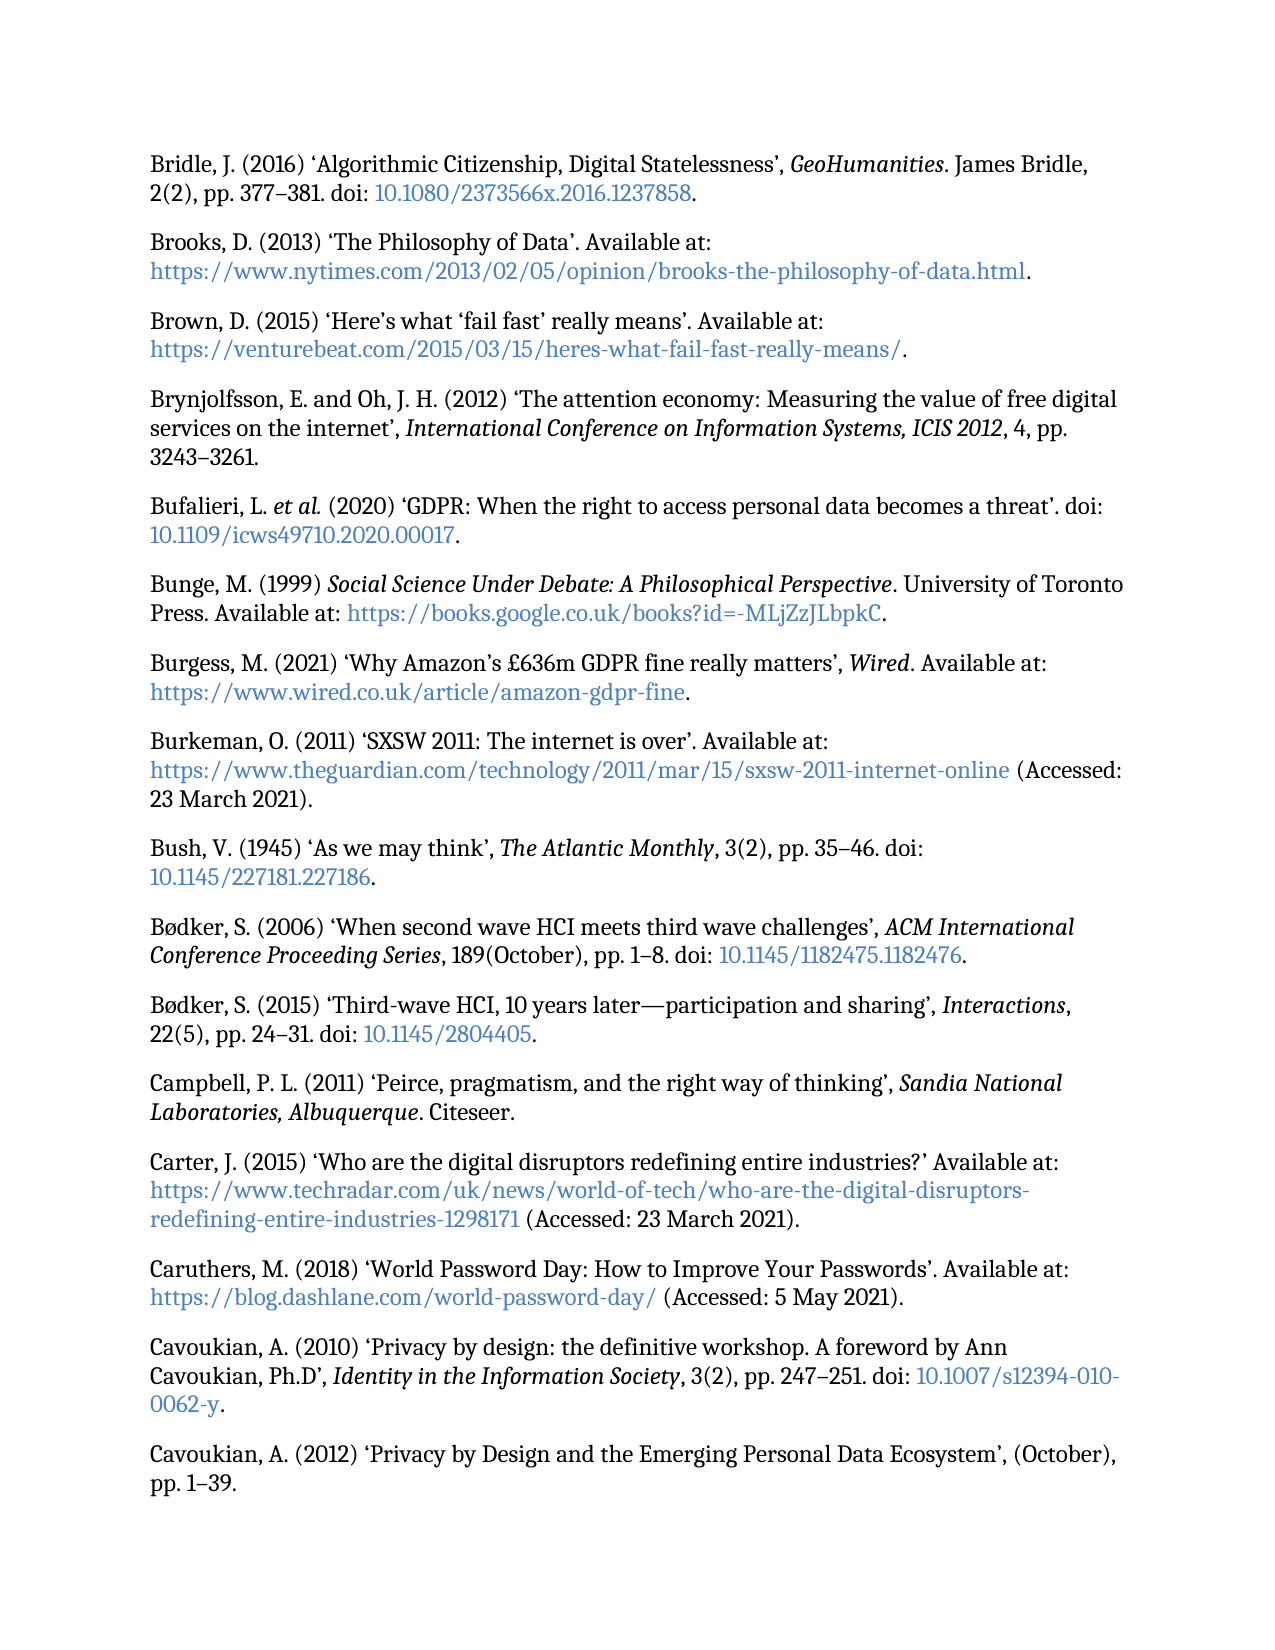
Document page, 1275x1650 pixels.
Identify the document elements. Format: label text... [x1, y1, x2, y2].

text Bødker, S. (2015) ‘Third-wave HCI, 10 years later—participation and sharing’, Interactions, 22(5), pp. 24–31. doi: 10.1145/2804405. [150, 991, 1125, 1048]
text Bufalieri, L. et al. (2020) ‘GDPR: When the right to access personal data becomes a threat’. doi: 10.1109/icws49710.2020.00017. [150, 492, 1125, 549]
text Brynjolfsson, E. and Oh, J. H. (2012) ‘The attention economy: Measuring the value of free digital services on the internet’, International Conference on Information Systems, ICIS 2012, 4, pp. 3243–3261. [150, 385, 1125, 471]
text Bridle, J. (2016) ‘Algorithmic Citizenship, Digital Statelessness’, GeoHumanities. James Bridle, 2(2), pp. 377–381. doi: 10.1080/2373566x.2016.1237858. [150, 150, 1125, 207]
text Carter, J. (2015) ‘Who are the digital disruptors redefining entire industries?’ Available at: https://www.techradar.com/uk/news/world-of-tech/who-are-the-digital-disruptors-redefining-entire-industries-1298171 (Accessed: 23 March 2021). [150, 1147, 1125, 1234]
text Cavoukian, A. (2012) ‘Privacy by Design and the Emerging Personal Data Ecosystem’, (October), pp. 1–39. [150, 1440, 1125, 1497]
text Campbell, P. L. (2011) ‘Peirce, pragmatism, and the right way of thinking’, Sandia National Laboratories, Albuquerque. Citeseer. [150, 1069, 1125, 1127]
text Bush, V. (1945) ‘As we may think’, The Atlantic Monthly, 3(2), pp. 35–46. doi: 10.1145/227181.227186. [150, 834, 1125, 892]
text Burgess, M. (2021) ‘Why Amazon’s £636m GDPR fine really matters’, Wired. Available at: https://www.wired.co.uk/article/amazon-gdpr-fine. [150, 649, 1125, 706]
text Brown, D. (2015) ‘Here’s what ‘fail fast’ really means’. Available at: https://venturebeat.com/2015/03/15/heres-what-fail-fast-really-means/. [150, 307, 1125, 364]
text Brooks, D. (2013) ‘The Philosophy of Data’. Available at: https://www.nytimes.com/2013/02/05/opinion/brooks-the-philosophy-of-data.html. [150, 228, 1125, 286]
text Burkeman, O. (2011) ‘SXSW 2011: The internet is over’. Available at: https://www.theguardian.com/technology/2011/mar/15/sxsw-2011-internet-online (Accessed: 23 March 2021). [150, 727, 1125, 813]
text Bødker, S. (2006) ‘When second wave HCI meets third wave challenges’, ACM International Conference Proceeding Series, 189(October), pp. 1–8. doi: 10.1145/1182475.1182476. [150, 912, 1125, 970]
text Cavoukian, A. (2010) ‘Privacy by design: the definitive workshop. A foreword by Ann Cavoukian, Ph.D’, Identity in the Information Society, 3(2), pp. 247–251. doi: 10.1007/s12394-010-0062-y. [150, 1333, 1125, 1419]
text Bunge, M. (1999) Social Science Under Debate: A Philosophical Perspective. University of Toronto Press. Available at: https://books.google.co.uk/books?id=-MLjZzJLbpkC. [150, 570, 1125, 628]
text Caruthers, M. (2018) ‘World Password Day: How to Improve Your Passwords’. Available at: https://blog.dashlane.com/world-password-day/ (Accessed: 5 May 2021). [150, 1254, 1125, 1312]
